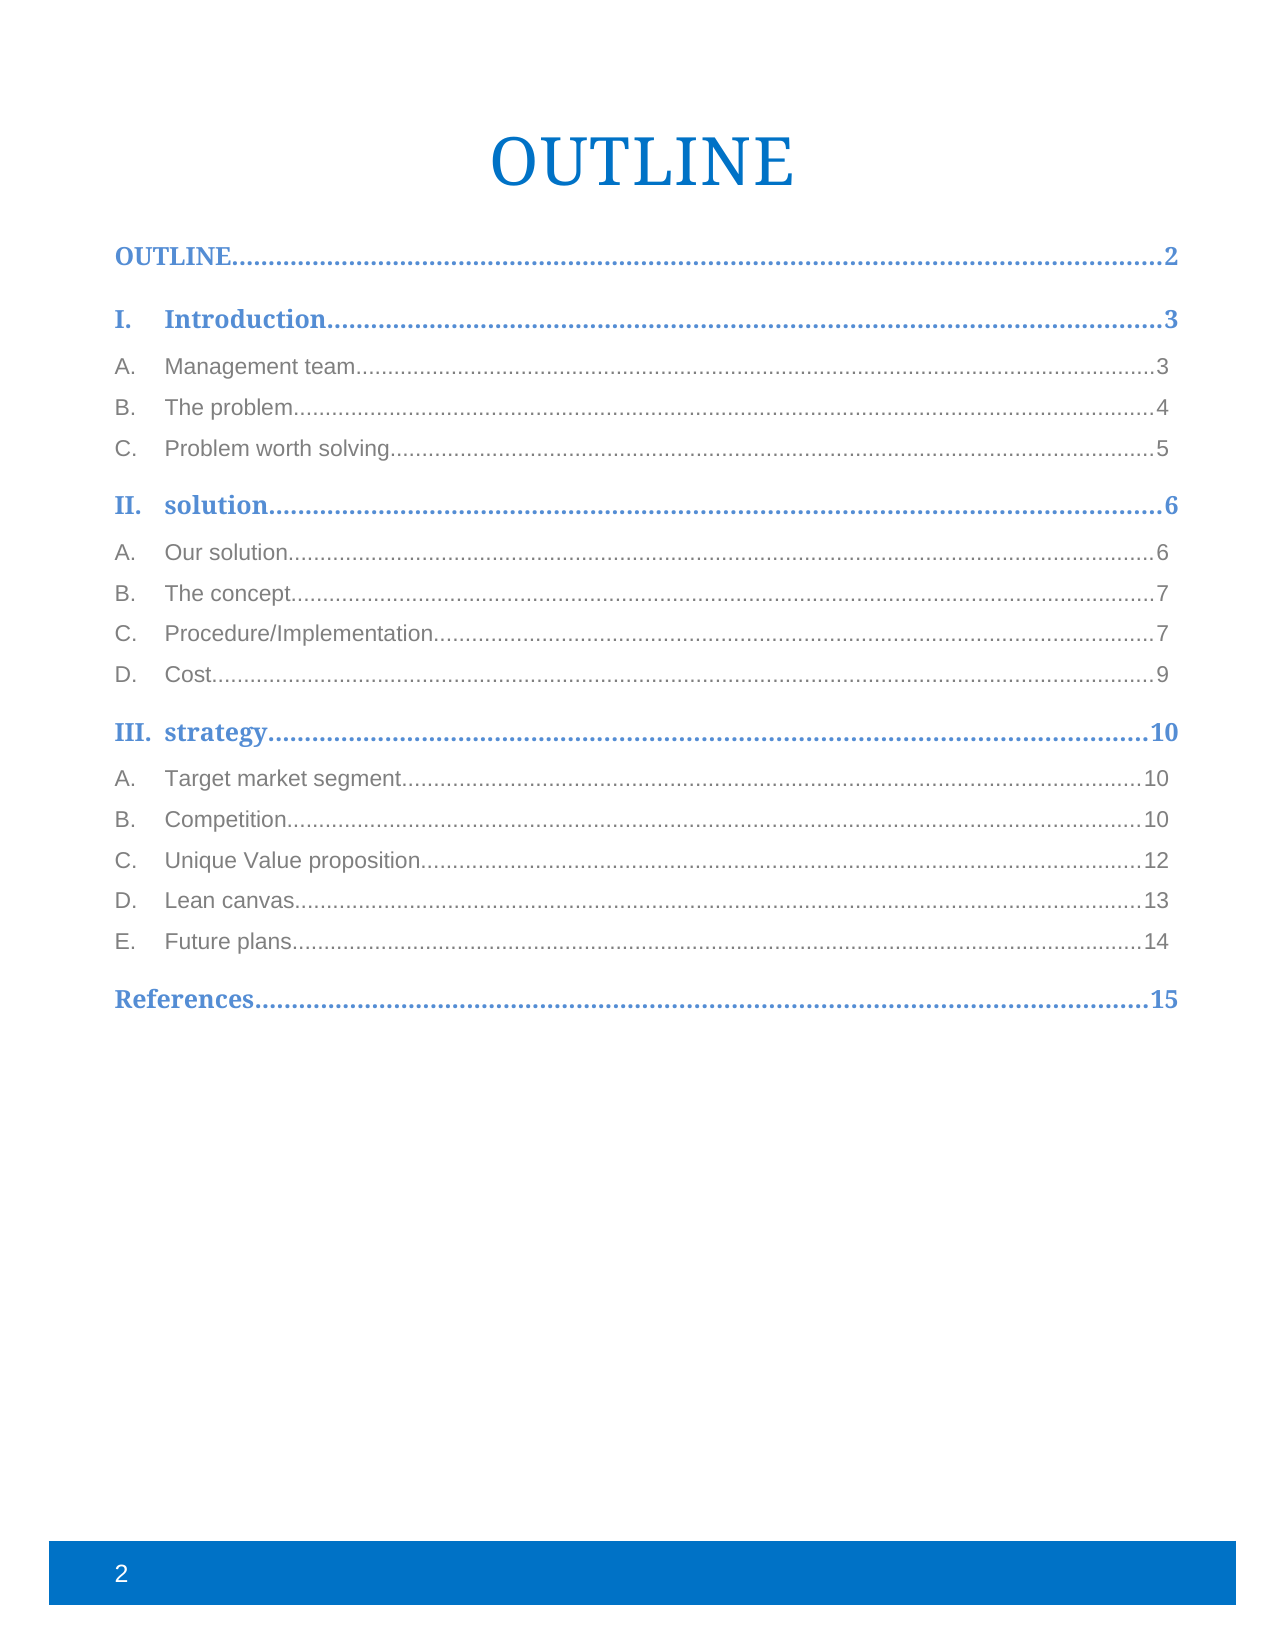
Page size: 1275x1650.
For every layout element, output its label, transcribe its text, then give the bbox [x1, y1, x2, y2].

text OUTLINE 2 [114, 238, 1170, 272]
subtitle OUTLINE [114, 114, 1170, 205]
text C. Procedure/Implementation 7 [114, 620, 1170, 647]
text References 15 [114, 981, 1170, 1015]
text B. Competition 10 [114, 806, 1170, 832]
text III. strategy 10 [114, 714, 1170, 748]
text E. Future plans 14 [114, 928, 1170, 954]
text C. Problem worth solving 5 [114, 434, 1170, 461]
text I. Introduction 3 [114, 302, 1170, 336]
text A. Our solution 6 [114, 539, 1170, 565]
text B. The problem 4 [114, 394, 1170, 420]
text D. Lean canvas 13 [114, 887, 1170, 914]
text B. The concept 7 [114, 579, 1170, 606]
text A. Management team 3 [114, 353, 1170, 379]
text A. Target market segment 10 [114, 765, 1170, 792]
text II. solution 6 [114, 488, 1170, 522]
text D. Cost 9 [114, 661, 1170, 687]
text C. Unique Value proposition 12 [114, 847, 1170, 873]
